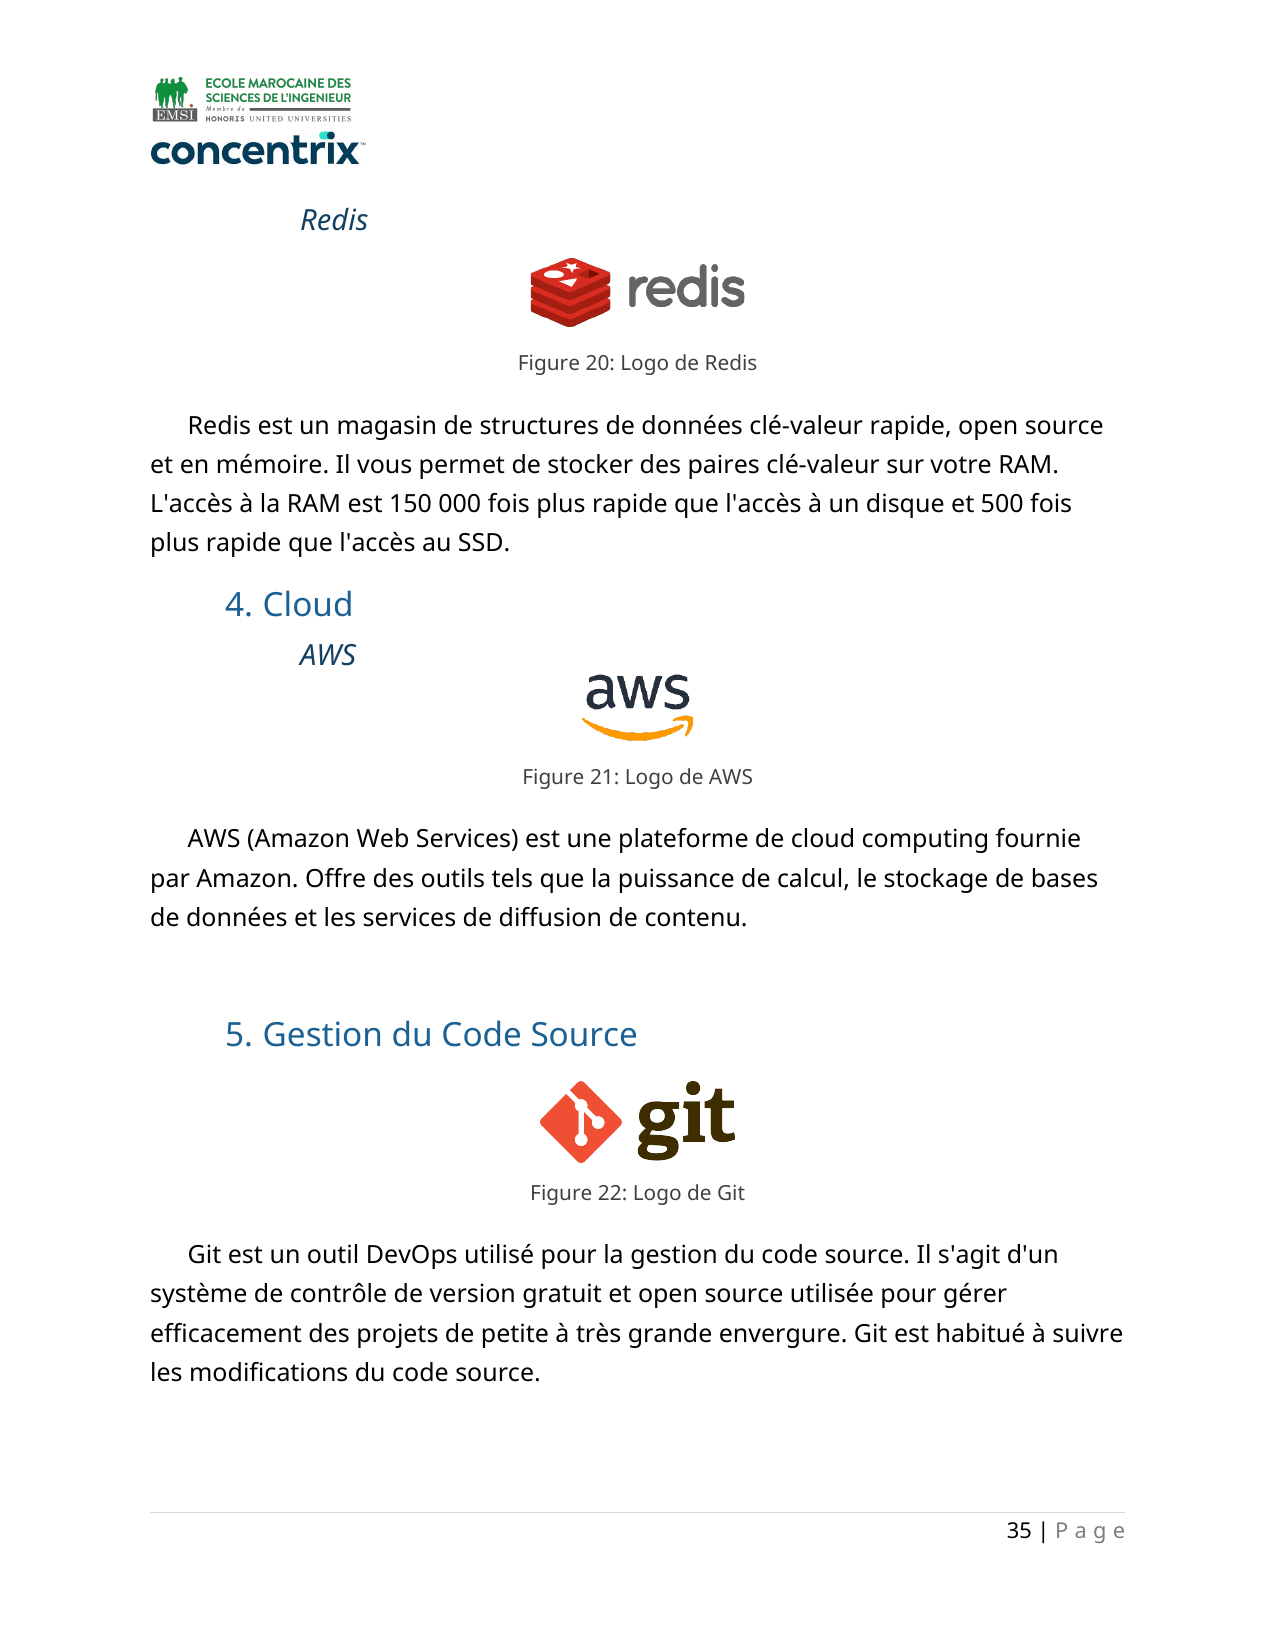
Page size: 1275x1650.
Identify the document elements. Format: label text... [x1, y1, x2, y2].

text AWS (Amazon Web Services) est une plateforme de cloud computing fournie par Amazon. Offre des outils tels que la puissance de calcul, le stockage de bases de données et les services de diffusion de contenu. [150, 821, 1125, 933]
text Figure 22: Logo de Git [150, 1178, 1125, 1206]
text Git est un outil DevOps utilisé pour la gestion du code source. Il s'agit d'un système de contrôle de version gratuit et open source utilisée pour gérer efficacement des projets de petite à très grande envergure. Git est habitué à suivre les modifications du code source. [150, 1237, 1125, 1388]
subtitle Redis [300, 199, 1125, 239]
picture [150, 75, 368, 170]
subtitle AWS [262, 634, 1125, 674]
text Figure 20: Logo de Redis [150, 348, 1125, 377]
picture [540, 1081, 735, 1163]
text Figure 21: Logo de AWS [150, 762, 1125, 790]
text Redis est un magasin de structures de données clé-valeur rapide, open source et en mémoire. Il vous permet de stocker des paires clé-valeur sur votre RAM. L'accès à la RAM est 150 000 fois plus rapide que l'accès à un disque et 500 fois plus rapide que l'accès au SSD. [150, 407, 1125, 559]
picture [530, 258, 745, 327]
subtitle Gestion du Code Source [225, 1011, 1125, 1056]
picture [581, 674, 694, 741]
subtitle Cloud [225, 581, 1125, 626]
